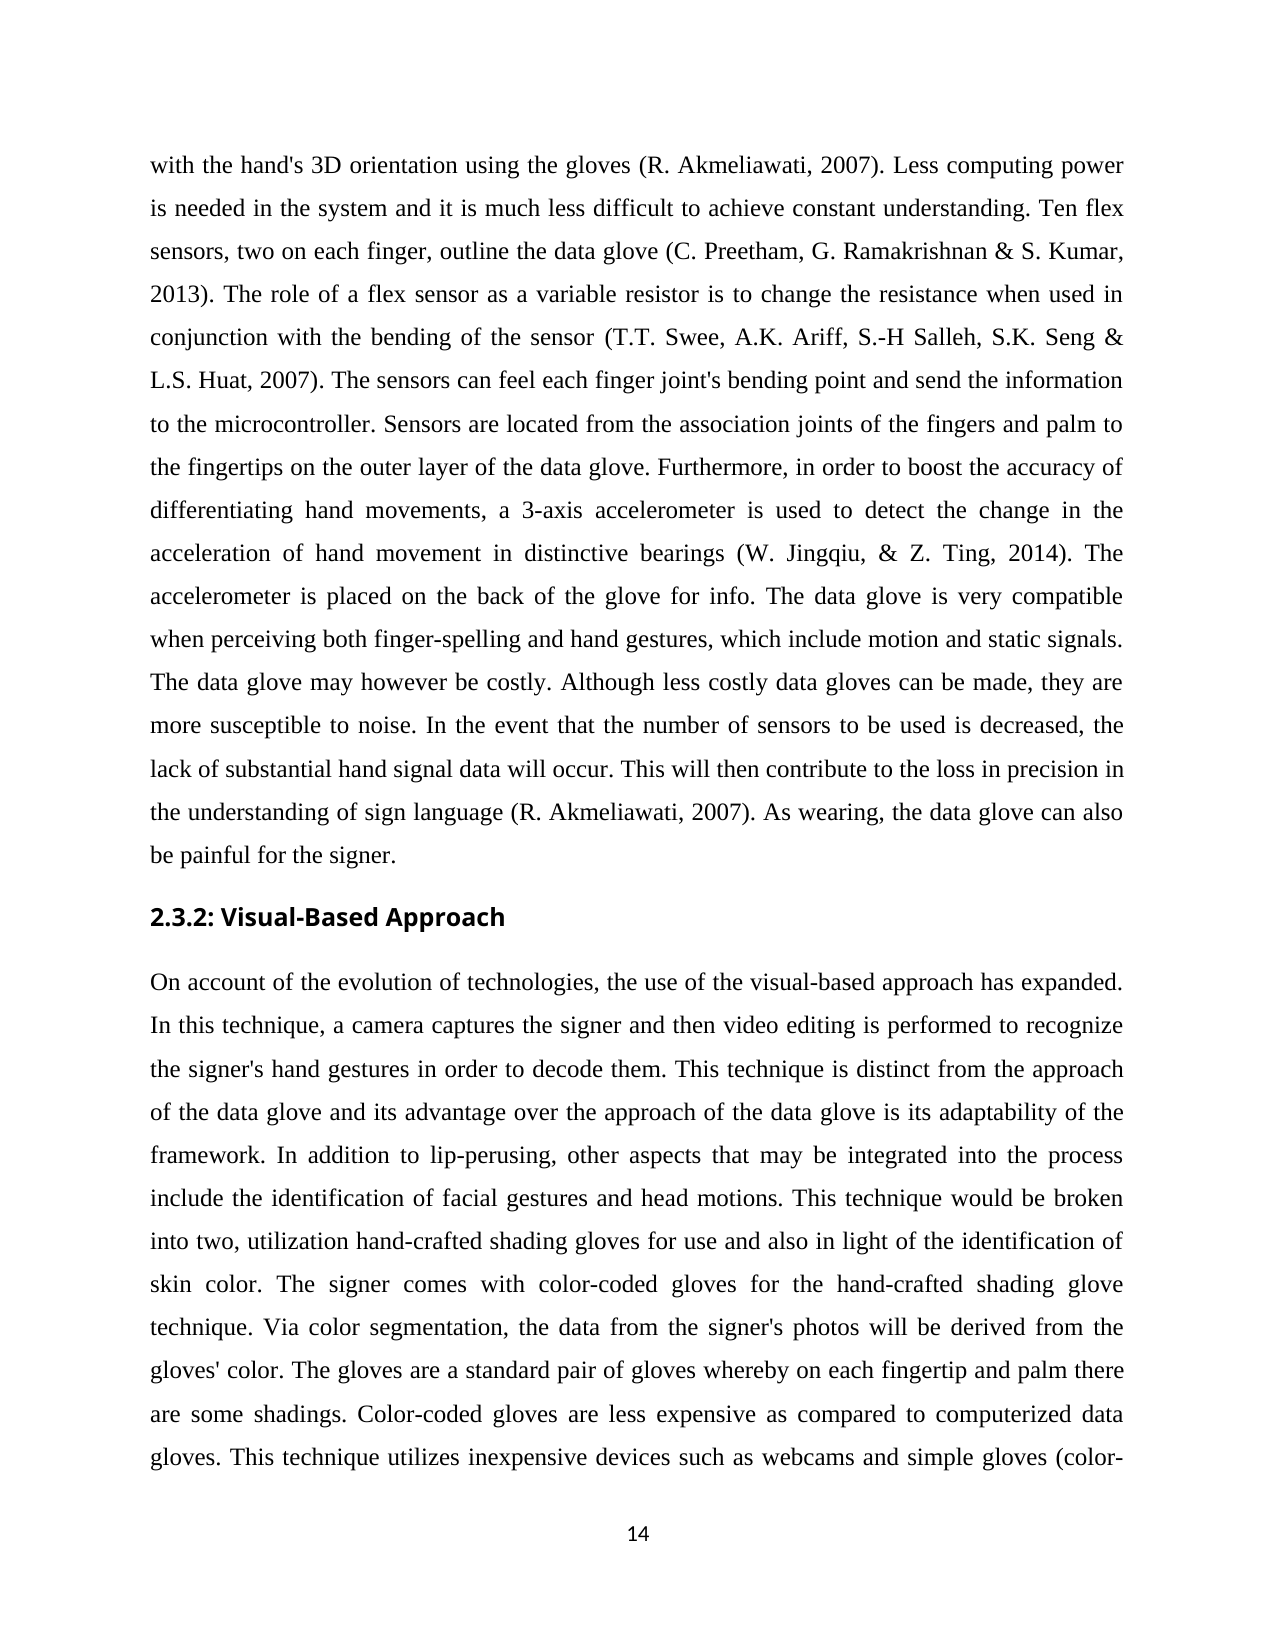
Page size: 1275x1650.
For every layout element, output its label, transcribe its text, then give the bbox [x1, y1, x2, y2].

text 2.3.2: Visual-Based Approach [150, 900, 1125, 934]
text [150, 967, 1125, 1471]
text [150, 150, 1125, 869]
